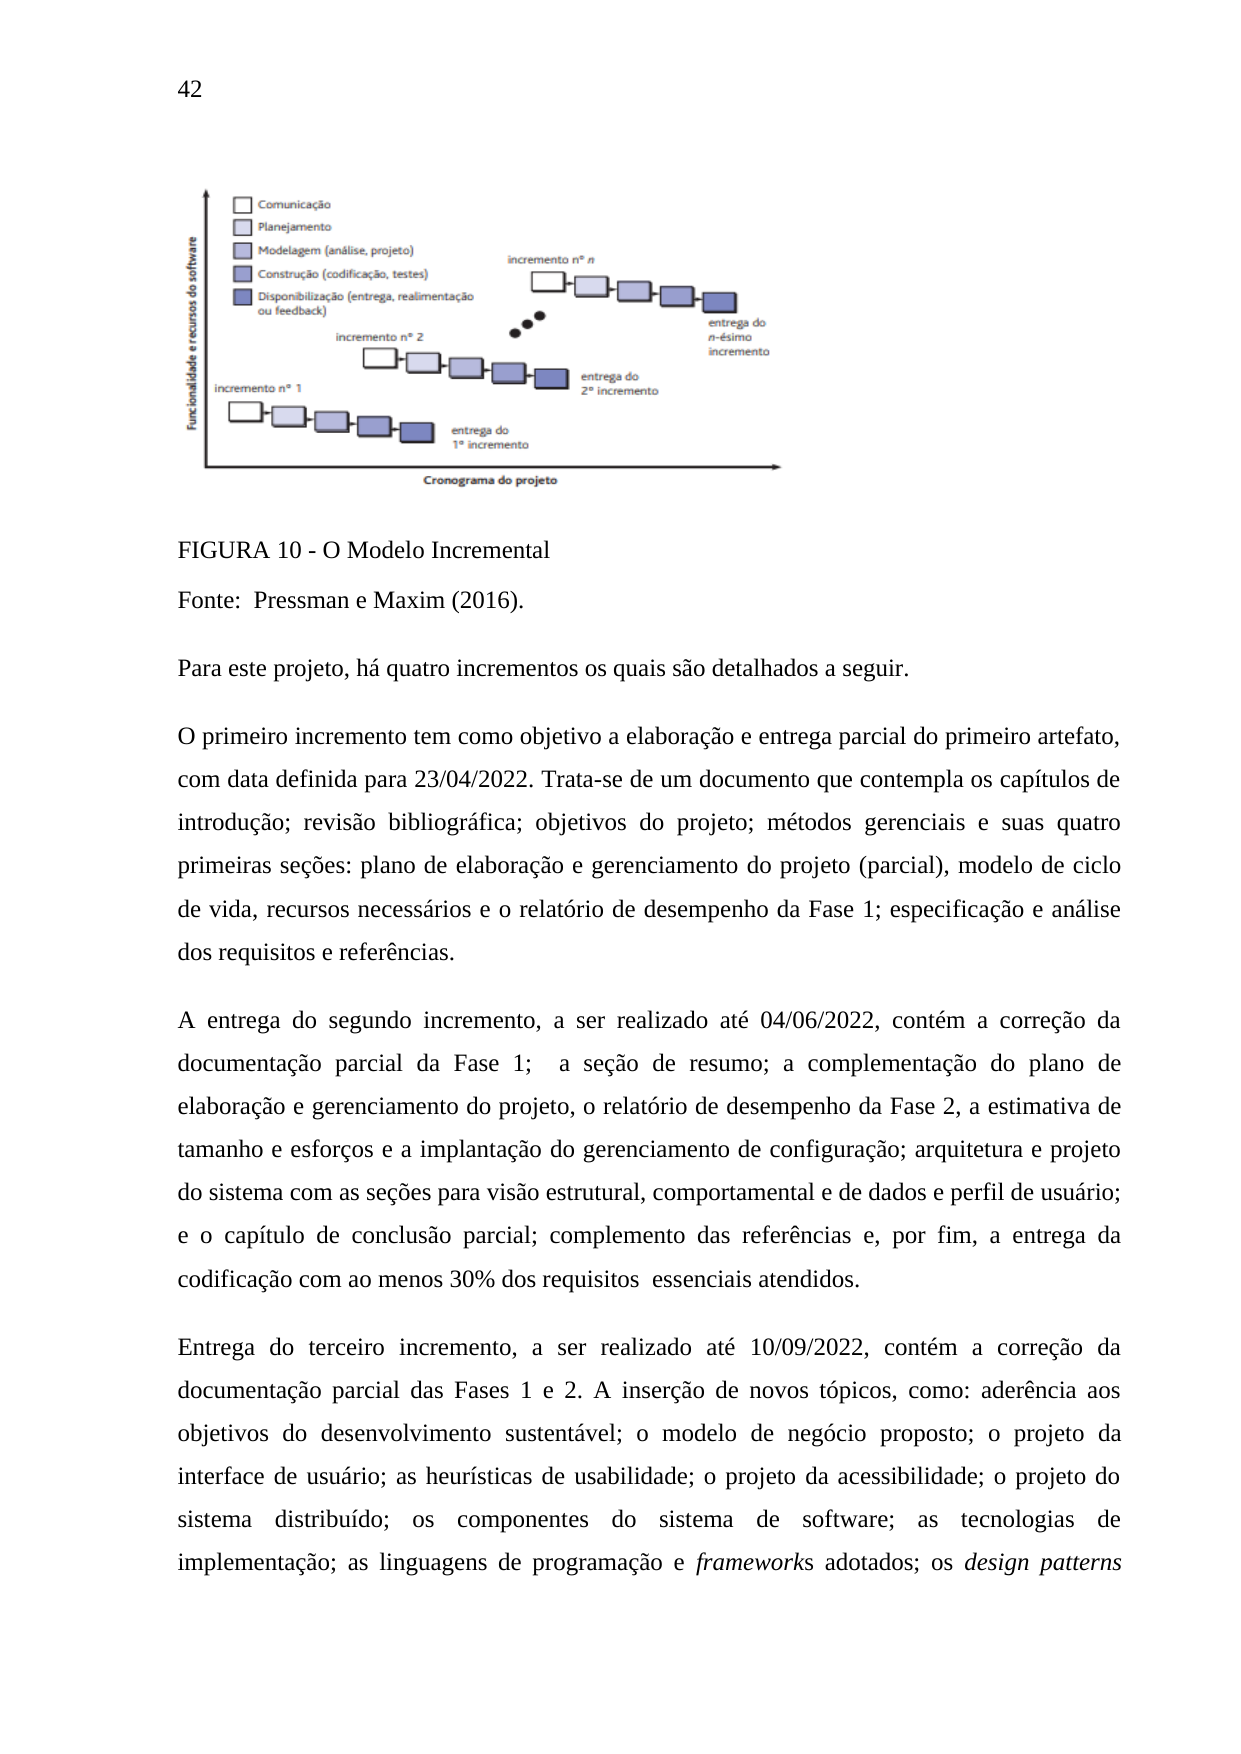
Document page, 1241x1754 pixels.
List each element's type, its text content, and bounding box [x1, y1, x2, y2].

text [177, 1332, 1122, 1576]
text Fonte: Pressman e Maxim (2016). [177, 585, 1122, 614]
text A entrega do segundo incremento, a ser realizado até 04/06/2022, contém a correção da documentação parcial da Fase 1; a seção de resumo; a complementação do plano de elaboração e gerenciamento do projeto, o relatório de desempenho da Fase 2, a estimativa de tamanho e esforços e a implantação do gerenciamento de configuração; arquitetura e projeto do sistema com as seções para visão estrutural, comportamental e de dados e perfil de usuário; e o capítulo de conclusão parcial; complemento das referências e, por fim, a entrega da codificação com ao menos 30% dos requisitos essenciais atendidos. [177, 1005, 1122, 1292]
text FIGURA 10 - O Modelo Incremental [177, 535, 1122, 564]
text O primeiro incremento tem como objetivo a elaboração e entrega parcial do primeiro artefato, com data definida para 23/04/2022. Trata-se de um documento que contempla os capítulos de introdução; revisão bibliográfica; objetivos do projeto; métodos gerenciais e suas quatro primeiras seções: plano de elaboração e gerenciamento do projeto (parcial), modelo de ciclo de vida, recursos necessários e o relatório de desempenho da Fase 1; especificação e análise dos requisitos e referências. [177, 721, 1122, 966]
text Para este projeto, há quatro incrementos os quais são detalhados a seguir. [177, 653, 1122, 682]
picture [177, 177, 799, 496]
